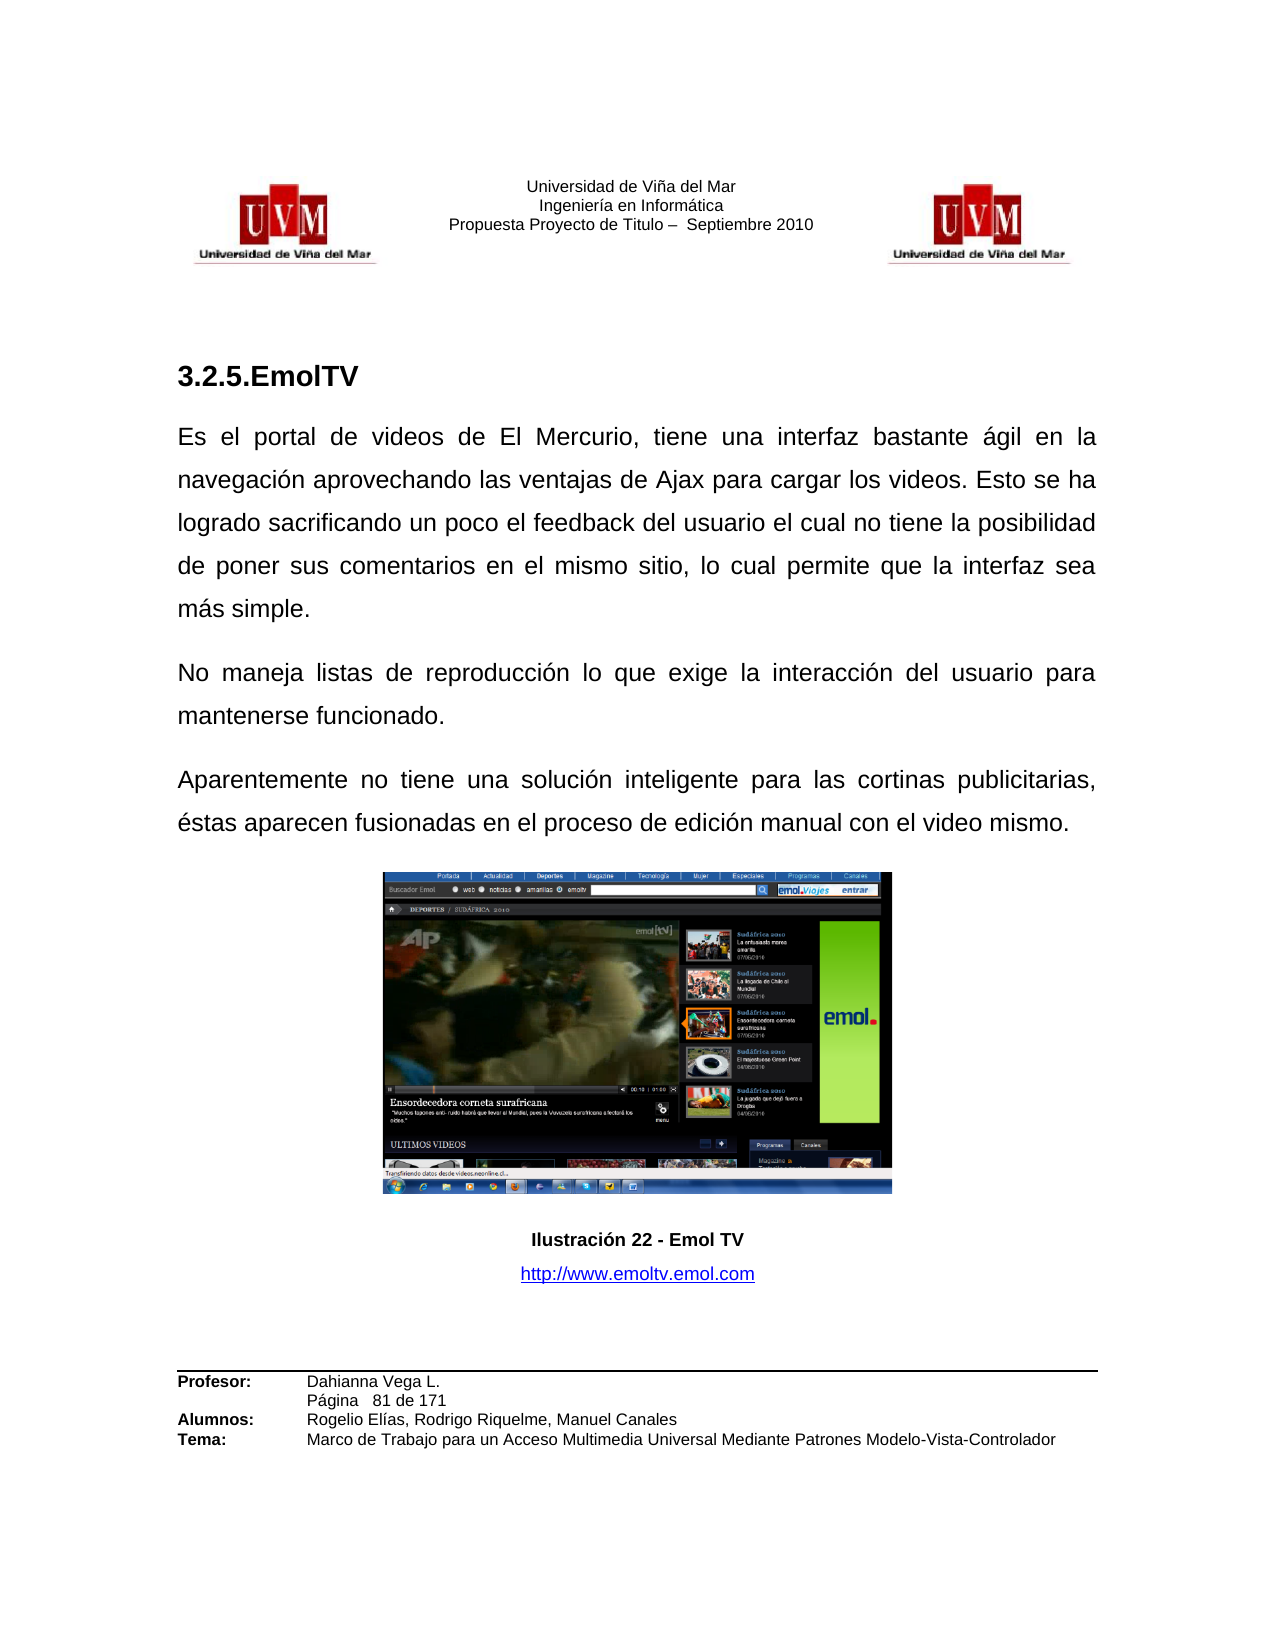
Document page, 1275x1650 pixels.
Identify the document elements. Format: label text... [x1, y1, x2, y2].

text Aparentemente no tiene una solución inteligente para las cortinas publicitarias, éstas aparecen fusionadas en el proceso de edición manual con el video mismo. [177, 765, 1098, 837]
text Es el portal de videos de El Mercurio, tiene una interfaz bastante ágil en la navegación aprovechando las ventajas de Ajax para cargar los videos. Esto se ha logrado sacrificando un poco el feedback del usuario el cual no tiene la posibilidad de poner sus comentarios en el mismo sitio, lo cual permite que la interfaz sea más simple. [177, 422, 1098, 623]
picture [177, 176, 390, 267]
text No maneja listas de reproducción lo que exige la interacción del usuario para mantenerse funcionado. [177, 658, 1098, 730]
text Ilustración 22 - Emol TV [177, 1229, 1098, 1251]
picture [382, 872, 893, 1194]
picture [871, 176, 1084, 267]
text http://www.emoltv.emol.com [177, 1263, 1098, 1284]
subtitle 3.2.5.EmolTV [177, 359, 1098, 392]
